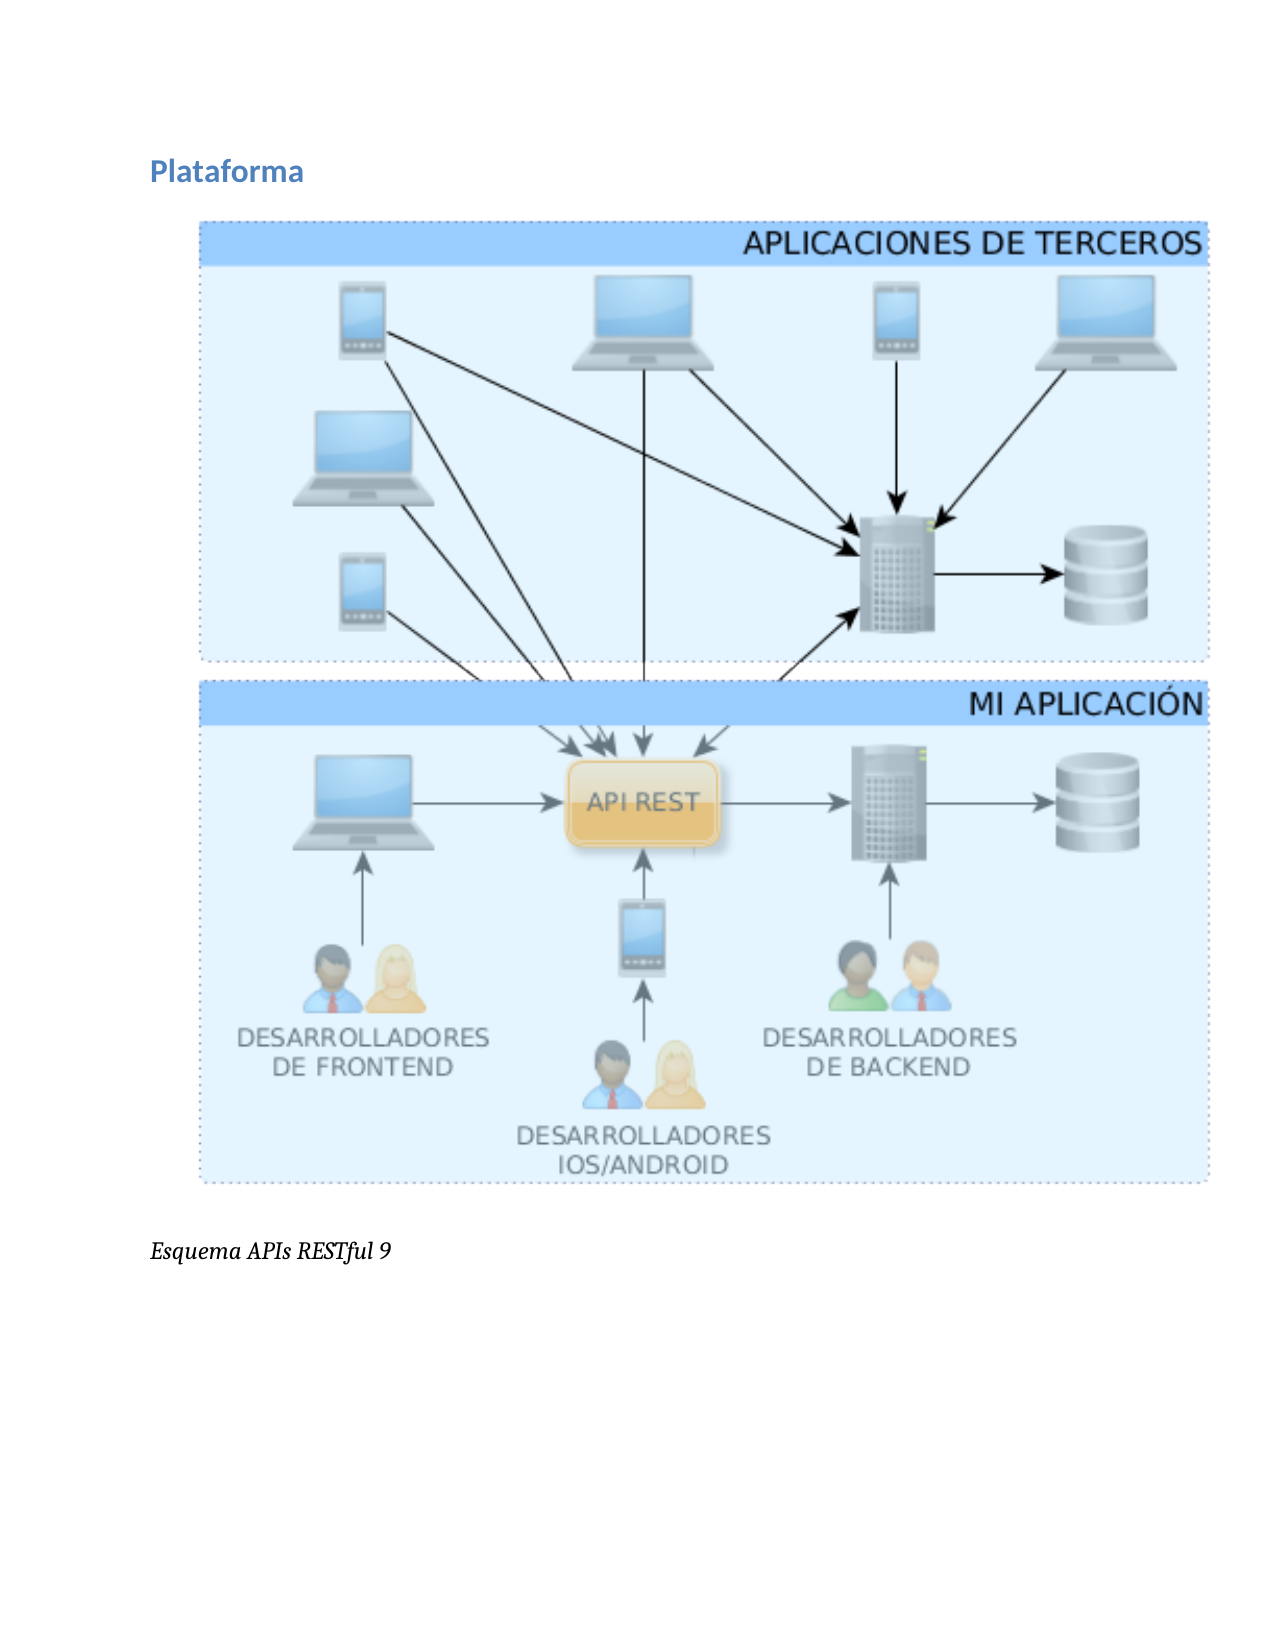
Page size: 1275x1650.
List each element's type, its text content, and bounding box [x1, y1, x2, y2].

subtitle Plataforma [150, 150, 1125, 191]
picture [168, 190, 1240, 1216]
text Esquema APIs RESTful 9 [150, 1237, 1125, 1265]
